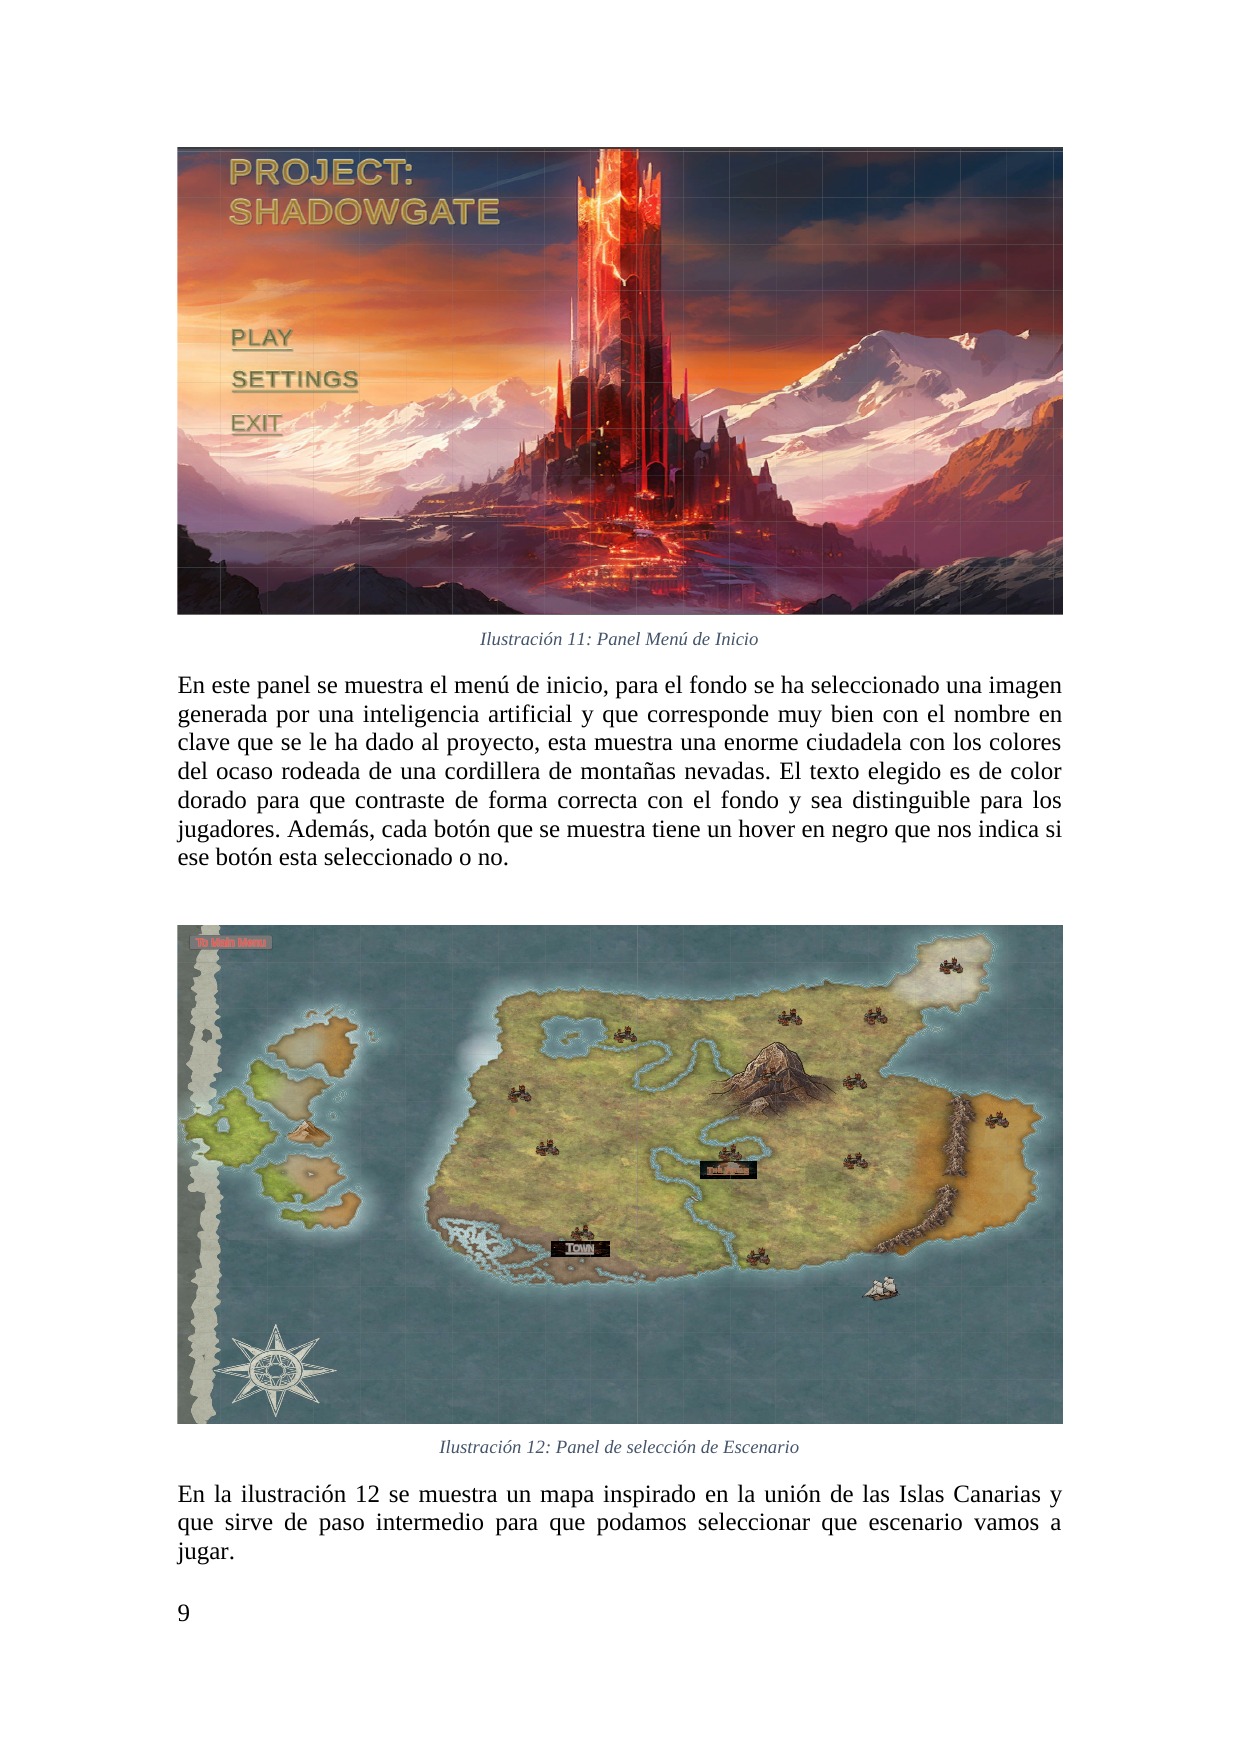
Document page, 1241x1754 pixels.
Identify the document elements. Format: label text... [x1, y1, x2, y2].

picture [177, 147, 1063, 615]
text En este panel se muestra el menú de inicio, para el fondo se ha seleccionado una imagen generada por una inteligencia artificial y que corresponde muy bien con el nombre en clave que se le ha dado al proyecto, esta muestra una enorme ciudadela con los colores del ocaso rodeada de una cordillera de montañas nevadas. El texto elegido es de color dorado para que contraste de forma correcta con el fondo y sea distinguible para los jugadores. Además, cada botón que se muestra tiene un hover en negro que nos indica si ese botón esta seleccionado o no. [177, 670, 1063, 871]
text En la ilustración 12 se muestra un mapa inspirado en la unión de las Islas Canarias y que sirve de paso intermedio para que podamos seleccionar que escenario vamos a jugar. [177, 1479, 1063, 1565]
picture [177, 925, 1063, 1424]
